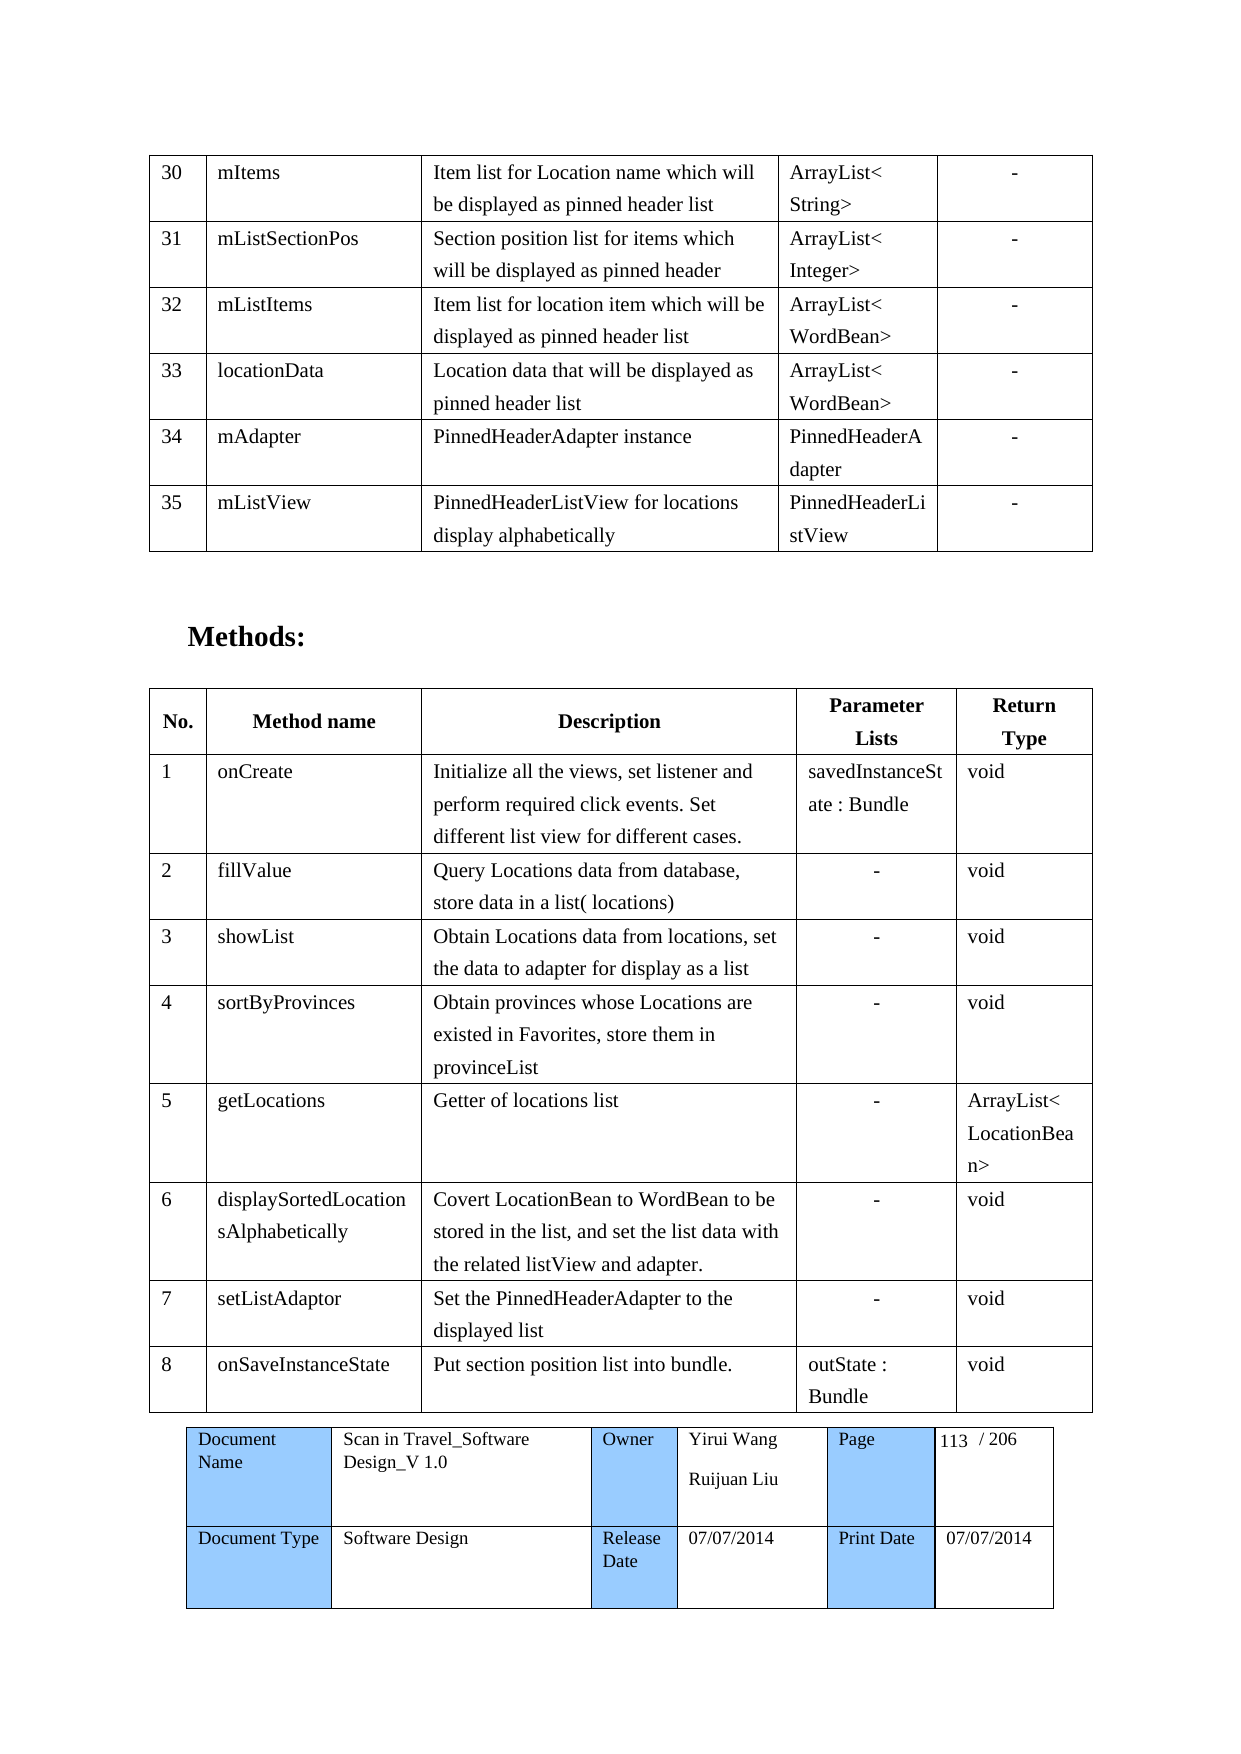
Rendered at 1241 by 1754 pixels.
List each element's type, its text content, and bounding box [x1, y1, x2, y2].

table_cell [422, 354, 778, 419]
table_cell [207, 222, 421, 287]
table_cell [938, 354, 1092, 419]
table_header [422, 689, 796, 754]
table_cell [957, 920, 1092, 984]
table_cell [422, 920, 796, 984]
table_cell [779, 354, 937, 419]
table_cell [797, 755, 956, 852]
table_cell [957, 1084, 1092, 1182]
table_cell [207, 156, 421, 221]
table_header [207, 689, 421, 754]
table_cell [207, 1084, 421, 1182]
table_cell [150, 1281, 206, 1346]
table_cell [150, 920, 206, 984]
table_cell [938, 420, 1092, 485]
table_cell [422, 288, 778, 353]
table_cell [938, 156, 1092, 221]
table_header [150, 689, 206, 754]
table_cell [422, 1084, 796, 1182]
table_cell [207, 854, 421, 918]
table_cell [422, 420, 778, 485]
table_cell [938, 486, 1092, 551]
text Methods: [187, 604, 1053, 669]
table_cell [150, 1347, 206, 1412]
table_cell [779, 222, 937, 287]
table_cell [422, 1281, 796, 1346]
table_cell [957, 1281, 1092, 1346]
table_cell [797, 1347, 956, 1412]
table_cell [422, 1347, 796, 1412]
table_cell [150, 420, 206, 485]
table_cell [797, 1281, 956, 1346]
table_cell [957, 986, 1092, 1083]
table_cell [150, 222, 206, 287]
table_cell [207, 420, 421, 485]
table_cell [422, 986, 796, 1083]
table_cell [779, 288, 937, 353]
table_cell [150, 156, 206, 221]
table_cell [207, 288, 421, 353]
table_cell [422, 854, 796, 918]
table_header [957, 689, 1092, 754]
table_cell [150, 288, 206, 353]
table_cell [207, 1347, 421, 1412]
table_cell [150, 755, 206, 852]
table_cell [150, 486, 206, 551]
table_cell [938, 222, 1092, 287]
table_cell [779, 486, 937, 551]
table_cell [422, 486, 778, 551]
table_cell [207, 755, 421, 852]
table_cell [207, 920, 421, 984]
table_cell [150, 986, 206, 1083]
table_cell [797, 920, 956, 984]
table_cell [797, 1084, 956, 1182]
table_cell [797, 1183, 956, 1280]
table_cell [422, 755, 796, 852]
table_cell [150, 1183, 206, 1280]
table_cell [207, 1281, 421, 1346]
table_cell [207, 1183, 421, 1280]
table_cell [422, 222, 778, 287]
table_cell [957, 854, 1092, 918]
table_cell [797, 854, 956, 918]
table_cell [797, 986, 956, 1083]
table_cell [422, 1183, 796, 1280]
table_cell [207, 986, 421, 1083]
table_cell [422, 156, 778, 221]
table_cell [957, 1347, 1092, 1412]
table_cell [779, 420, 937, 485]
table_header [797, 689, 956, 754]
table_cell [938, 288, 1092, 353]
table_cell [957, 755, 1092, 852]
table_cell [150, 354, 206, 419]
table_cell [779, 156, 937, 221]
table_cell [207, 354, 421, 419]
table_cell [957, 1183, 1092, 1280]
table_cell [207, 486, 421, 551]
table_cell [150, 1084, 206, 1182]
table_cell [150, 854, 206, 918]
